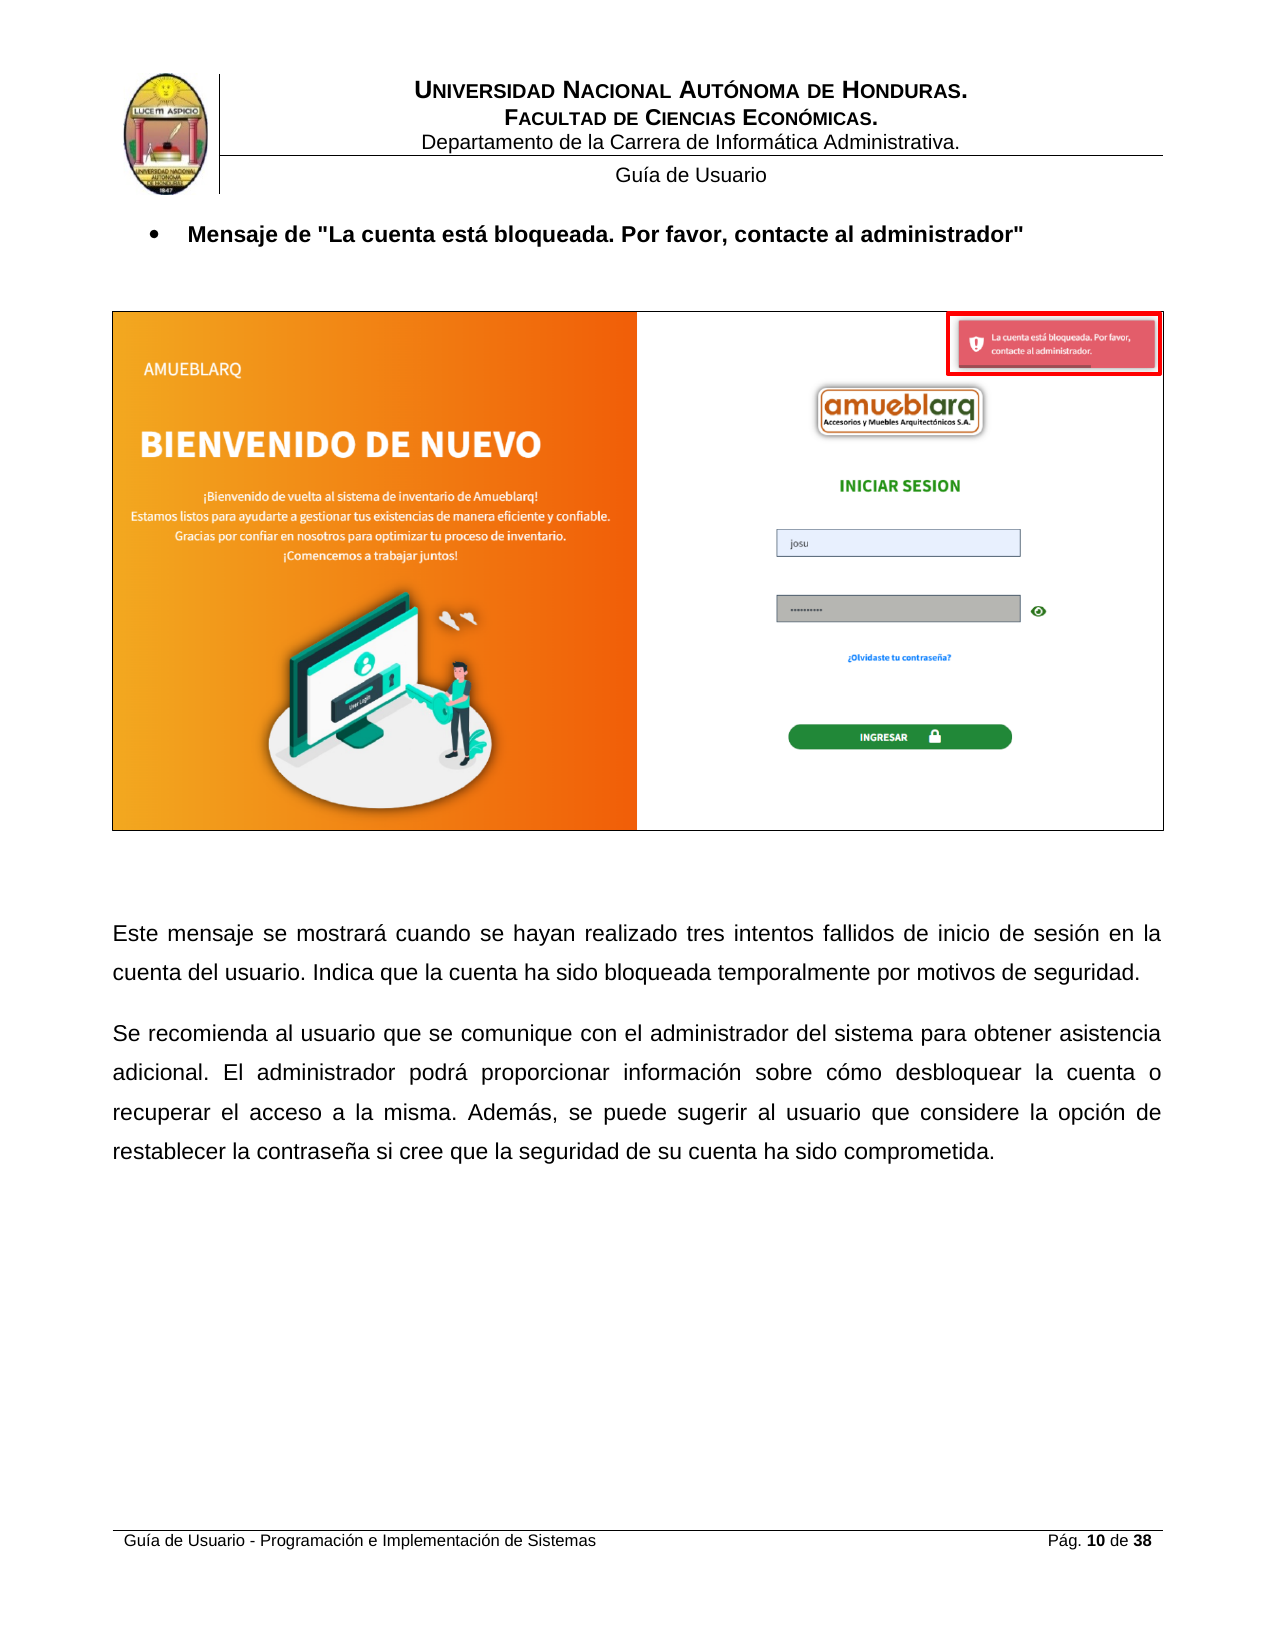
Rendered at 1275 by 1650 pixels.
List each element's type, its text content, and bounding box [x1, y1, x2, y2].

text Se recomienda al usuario que se comunique con el administrador del sistema para obtener asistencia adicional. El administrador podrá proporcionar información sobre cómo desbloquear la cuenta o recuperar el acceso a la misma. Además, se puede sugerir al usuario que considere la opción de restablecer la contraseña si cree que la seguridad de su cuenta ha sido comprometida. [112, 1020, 1162, 1164]
list Mensaje de "La cuenta está bloqueada. Por favor, contacte al administrador" [150, 221, 1162, 247]
picture [123, 73, 208, 195]
picture [113, 312, 1163, 830]
text Este mensaje se mostrará cuando se hayan realizado tres intentos fallidos de inicio de sesión en la cuenta del usuario. Indica que la cuenta ha sido bloqueada temporalmente por motivos de seguridad. [112, 920, 1162, 986]
picture [950, 316, 1158, 372]
